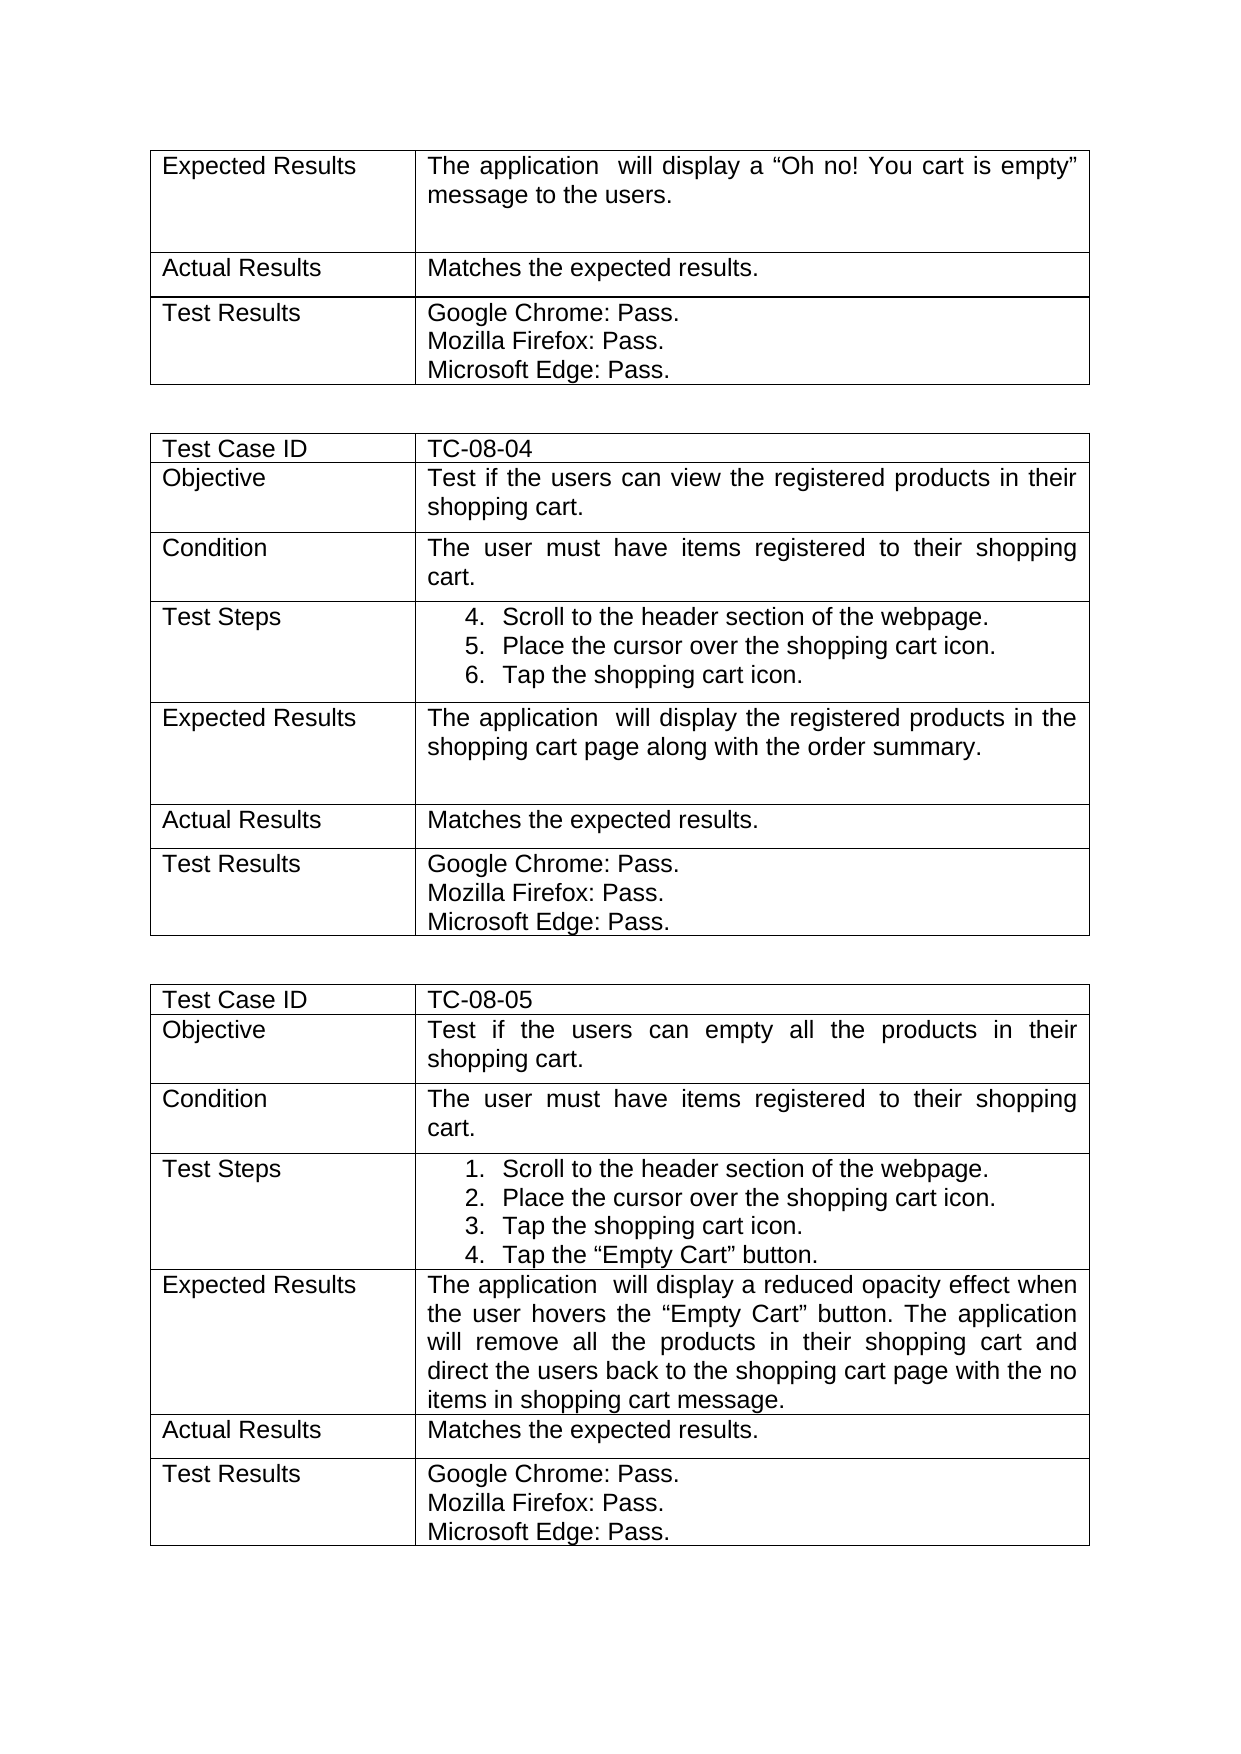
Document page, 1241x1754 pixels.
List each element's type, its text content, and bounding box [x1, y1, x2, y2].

table_cell Test Steps [151, 602, 415, 702]
table_cell Actual Results [151, 1415, 415, 1458]
table_cell Actual Results [151, 805, 415, 848]
table_header Test Case ID [151, 985, 415, 1014]
table_cell The user must have items registered to their shopping cart. [416, 533, 1089, 601]
table_cell Condition [151, 1084, 415, 1153]
table_cell Google Chrome: Pass. Mozilla Firefox: Pass. Microsoft Edge: Pass. [416, 849, 1089, 935]
table_cell Matches the expected results. [416, 1415, 1089, 1458]
table_cell Expected Results [151, 151, 415, 252]
table_cell Test if the users can view the registered products in their shopping cart. [416, 463, 1089, 532]
table_cell The application will display a reduced opacity effect when the user hovers the “Empty Cart” button. The application will remove all the products in their shopping cart and direct the users back to the shopping cart page with the no items in shopping cart message. [416, 1270, 1089, 1413]
table_header TC-08-04 [416, 434, 1089, 462]
table_cell Scroll to the header section of the webpage. Place the cursor over the shopping cart icon. Tap the shopping cart icon. [416, 602, 1089, 702]
table_header TC-08-05 [416, 985, 1089, 1014]
table_cell Objective [151, 463, 415, 532]
table_cell Condition [151, 533, 415, 601]
table_cell Scroll to the header section of the webpage. Place the cursor over the shopping cart icon. Tap the shopping cart icon. Tap the “Empty Cart” button. [416, 1154, 1089, 1269]
table_cell Expected Results [151, 703, 415, 804]
table_cell The user must have items registered to their shopping cart. [416, 1084, 1089, 1153]
table_cell The application will display a “Oh no! You cart is empty” message to the users. [416, 151, 1089, 252]
table_cell Test Steps [151, 1154, 415, 1269]
table_cell Test Results [151, 1459, 415, 1545]
table_cell The application will display the registered products in the shopping cart page along with the order summary. [416, 703, 1089, 804]
table_cell Test Results [151, 849, 415, 935]
table_cell Objective [151, 1015, 415, 1083]
table_cell Matches the expected results. [416, 253, 1089, 296]
table_cell Actual Results [151, 253, 415, 296]
table_header Test Case ID [151, 434, 415, 462]
table_cell Test if the users can empty all the products in their shopping cart. [416, 1015, 1089, 1083]
table_cell Expected Results [151, 1270, 415, 1413]
table_cell Google Chrome: Pass. Mozilla Firefox: Pass. Microsoft Edge: Pass. [416, 298, 1089, 384]
table_cell Google Chrome: Pass. Mozilla Firefox: Pass. Microsoft Edge: Pass. [416, 1459, 1089, 1545]
table_cell Matches the expected results. [416, 805, 1089, 848]
table_cell Test Results [151, 298, 415, 384]
